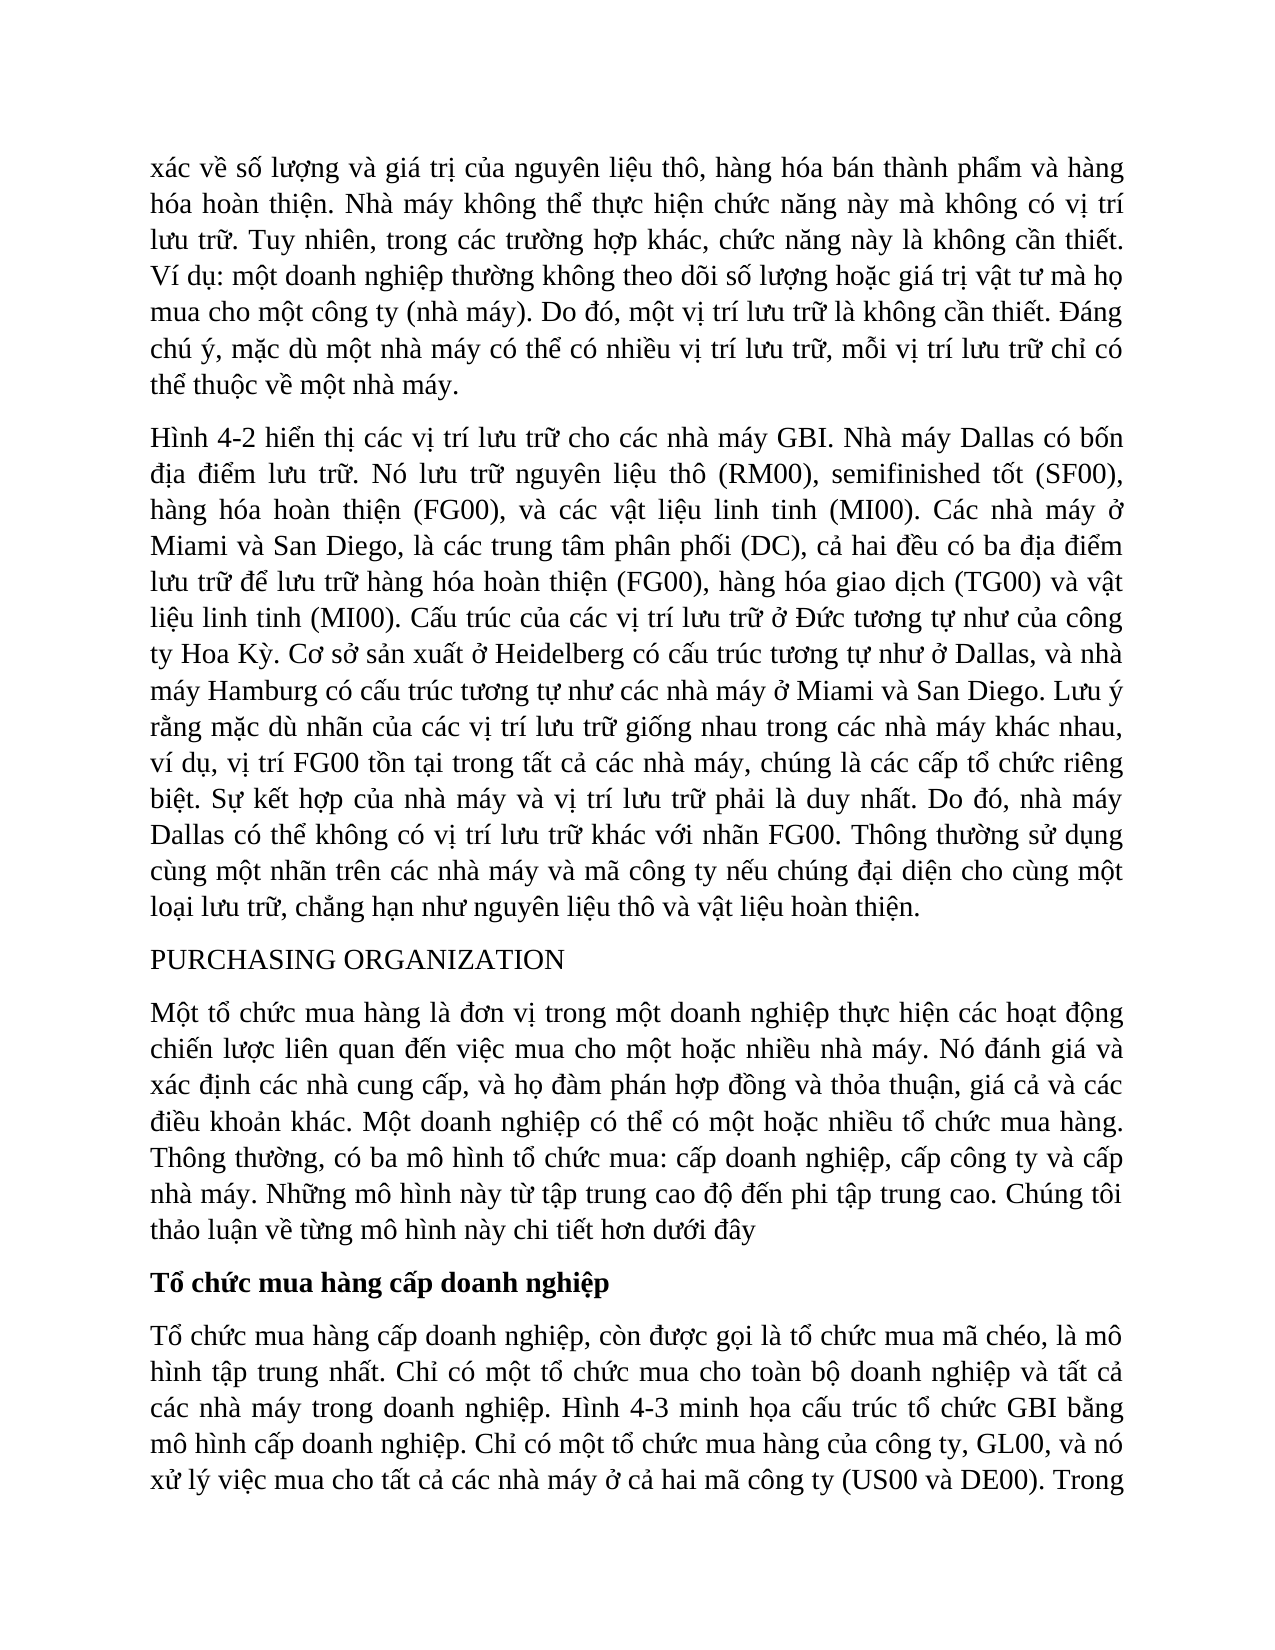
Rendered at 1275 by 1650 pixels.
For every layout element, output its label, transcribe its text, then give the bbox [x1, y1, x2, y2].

text Tổ chức mua hàng cấp doanh nghiệp [150, 1265, 1125, 1298]
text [150, 150, 1125, 400]
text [150, 1318, 1125, 1496]
text PURCHASING ORGANIZATION [150, 942, 1125, 976]
text Một tổ chức mua hàng là đơn vị trong một doanh nghiệp thực hiện các hoạt động chiến lược liên quan đến việc mua cho một hoặc nhiều nhà máy. Nó đánh giá và xác định các nhà cung cấp, và họ đàm phán hợp đồng và thỏa thuận, giá cả và các điều khoản khác. Một doanh nghiệp có thể có một hoặc nhiều tổ chức mua hàng. Thông thường, có ba mô hình tổ chức mua: cấp doanh nghiệp, cấp công ty và cấp nhà máy. Những mô hình này từ tập trung cao độ đến phi tập trung cao. Chúng tôi thảo luận về từng mô hình này chi tiết hơn dưới đây [150, 995, 1125, 1246]
text Hình 4-2 hiển thị các vị trí lưu trữ cho các nhà máy GBI. Nhà máy Dallas có bốn địa điểm lưu trữ. Nó lưu trữ nguyên liệu thô (RM00), semifinished tốt (SF00), hàng hóa hoàn thiện (FG00), và các vật liệu linh tinh (MI00). Các nhà máy ở Miami và San Diego, là các trung tâm phân phối (DC), cả hai đều có ba địa điểm lưu trữ để lưu trữ hàng hóa hoàn thiện (FG00), hàng hóa giao dịch (TG00) và vật liệu linh tinh (MI00). Cấu trúc của các vị trí lưu trữ ở Đức tương tự như của công ty Hoa Kỳ. Cơ sở sản xuất ở Heidelberg có cấu trúc tương tự như ở Dallas, và nhà máy Hamburg có cấu trúc tương tự như các nhà máy ở Miami và San Diego. Lưu ý rằng mặc dù nhãn của các vị trí lưu trữ giống nhau trong các nhà máy khác nhau, ví dụ, vị trí FG00 tồn tại trong tất cả các nhà máy, chúng là các cấp tổ chức riêng biệt. Sự kết hợp của nhà máy và vị trí lưu trữ phải là duy nhất. Do đó, nhà máy Dallas có thể không có vị trí lưu trữ khác với nhãn FG00. Thông thường sử dụng cùng một nhãn trên các nhà máy và mã công ty nếu chúng đại diện cho cùng một loại lưu trữ, chẳng hạn như nguyên liệu thô và vật liệu hoàn thiện. [150, 420, 1125, 923]
